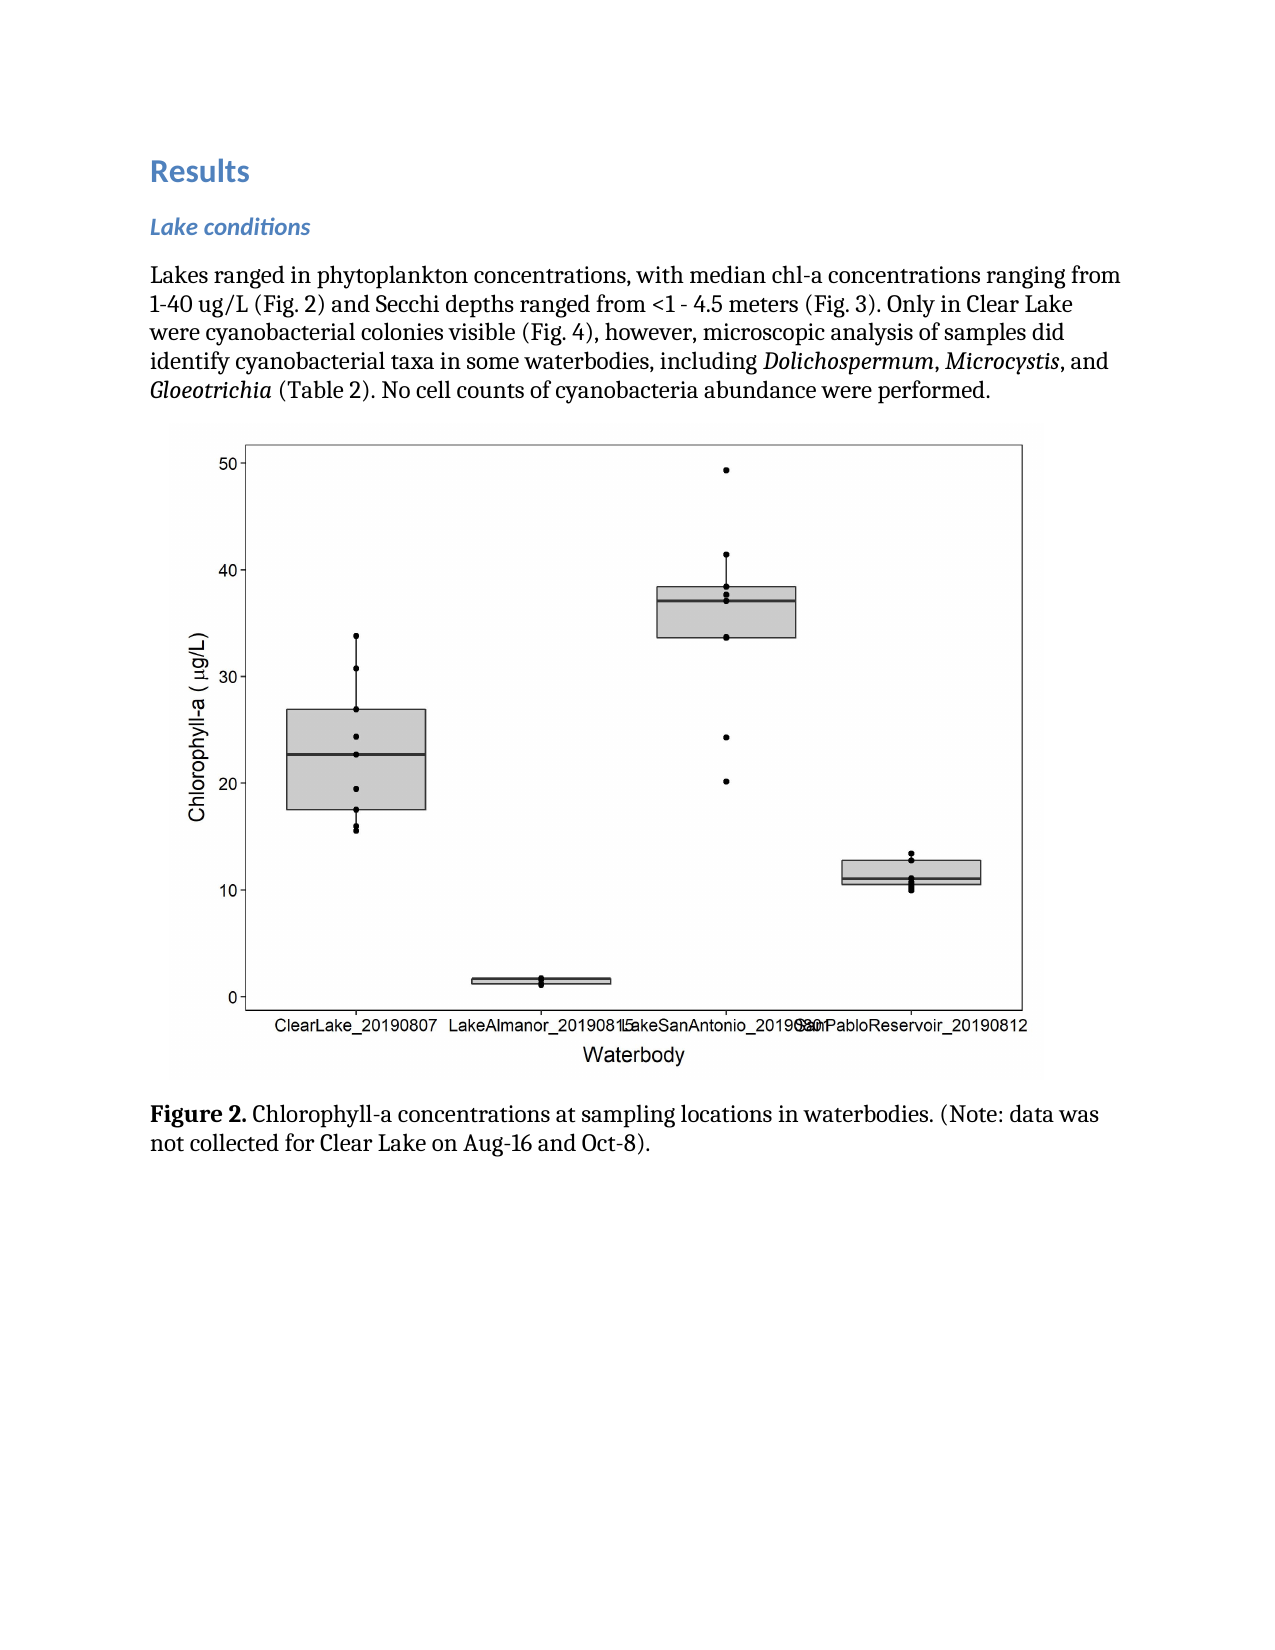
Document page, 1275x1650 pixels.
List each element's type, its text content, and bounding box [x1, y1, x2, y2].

text Lakes ranged in phytoplankton concentrations, with median chl-a concentrations ranging from 1-40 ug/L (Fig. 2) and Secchi depths ranged from <1 - 4.5 meters (Fig. 3). Only in Clear Lake were cyanobacterial colonies visible (Fig. 4), however, microscopic analysis of samples did identify cyanobacterial taxa in some waterbodies, including Dolichospermum, Microcystis, and Gloeotrichia (Table 2). No cell counts of cyanobacteria abundance were performed. [150, 261, 1125, 404]
subtitle Results [150, 150, 1125, 191]
text Figure 2. Chlorophyll-a concentrations at sampling locations in waterbodies. (Note: data was not collected for Clear Lake on Aug-16 and Oct-8). [150, 1100, 1125, 1158]
subtitle Lake conditions [150, 212, 1125, 242]
picture [168, 423, 1044, 1080]
